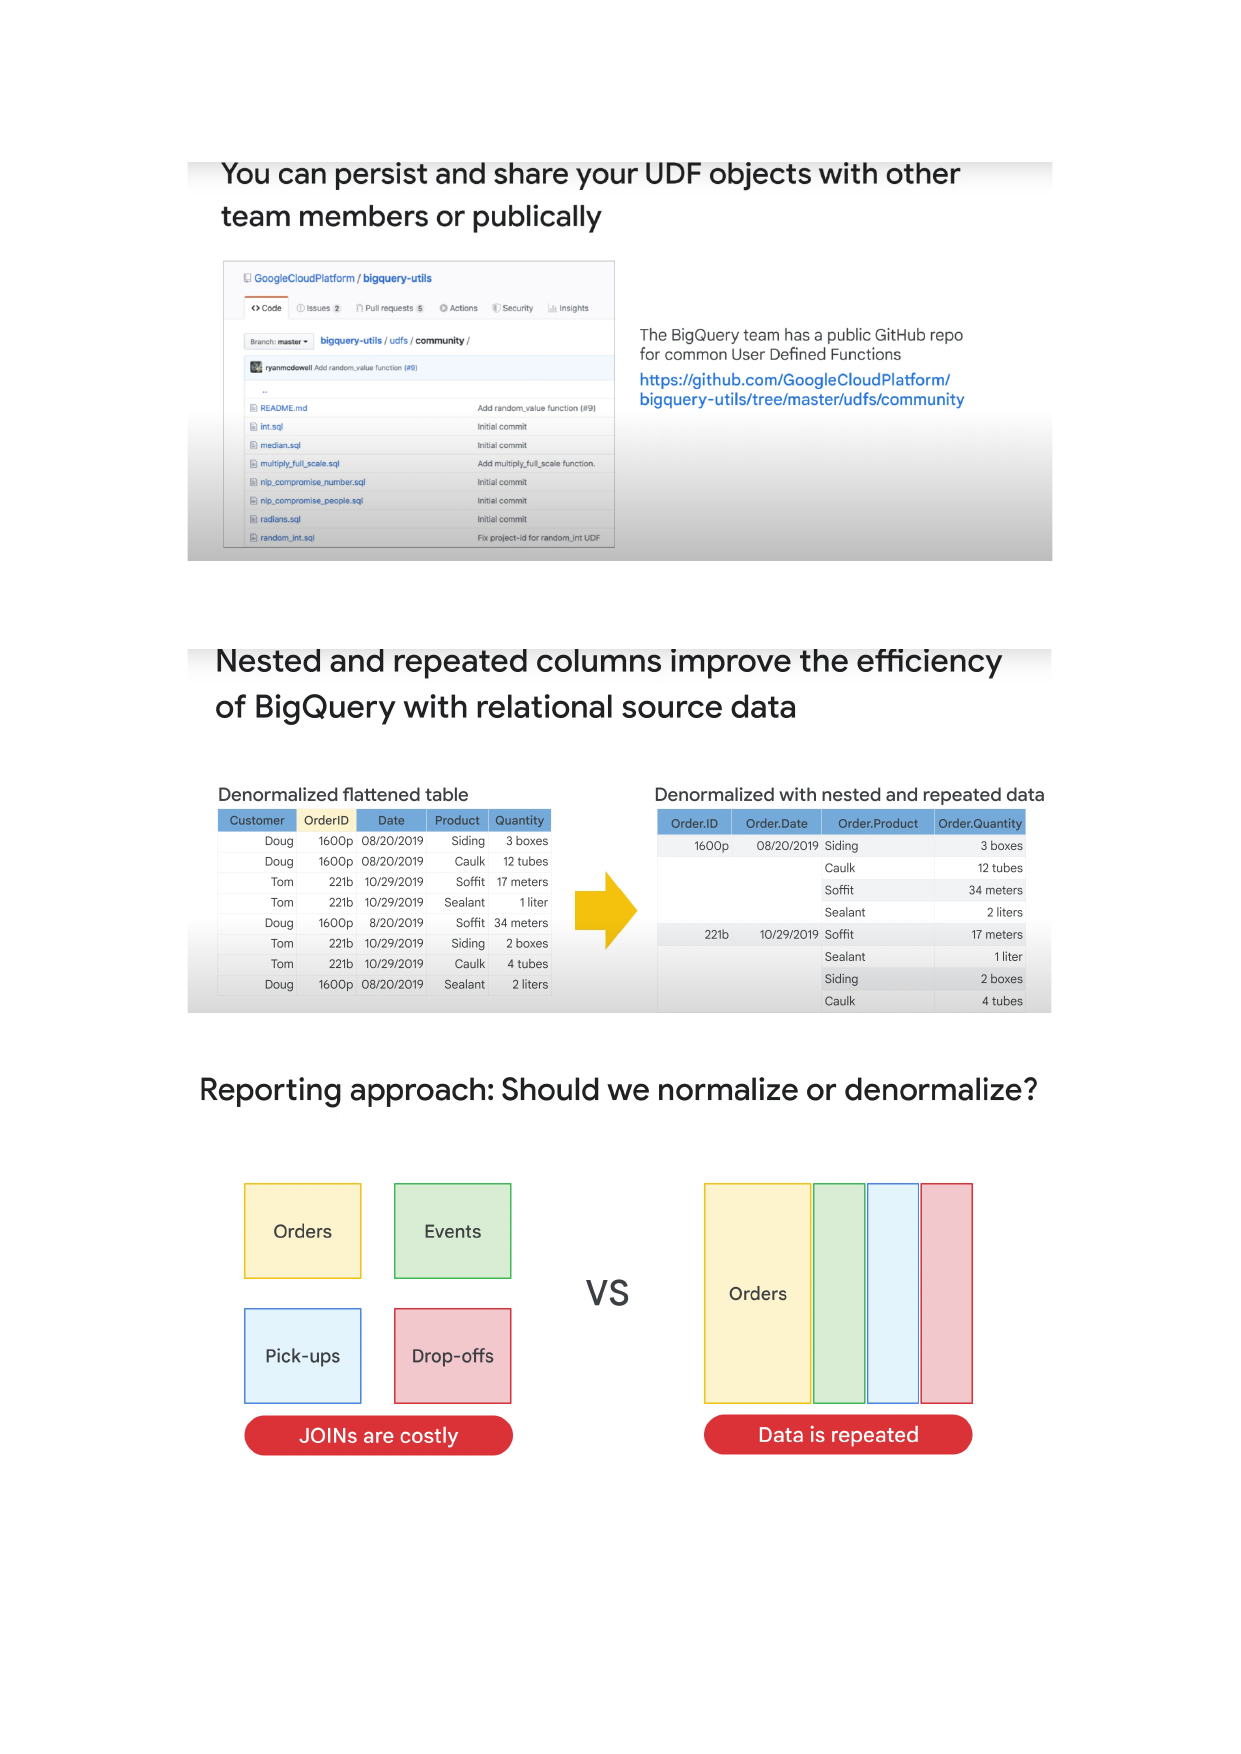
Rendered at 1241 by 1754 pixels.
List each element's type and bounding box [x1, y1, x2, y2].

picture [187, 162, 1053, 561]
picture [187, 1072, 1051, 1479]
picture [187, 649, 1052, 1013]
